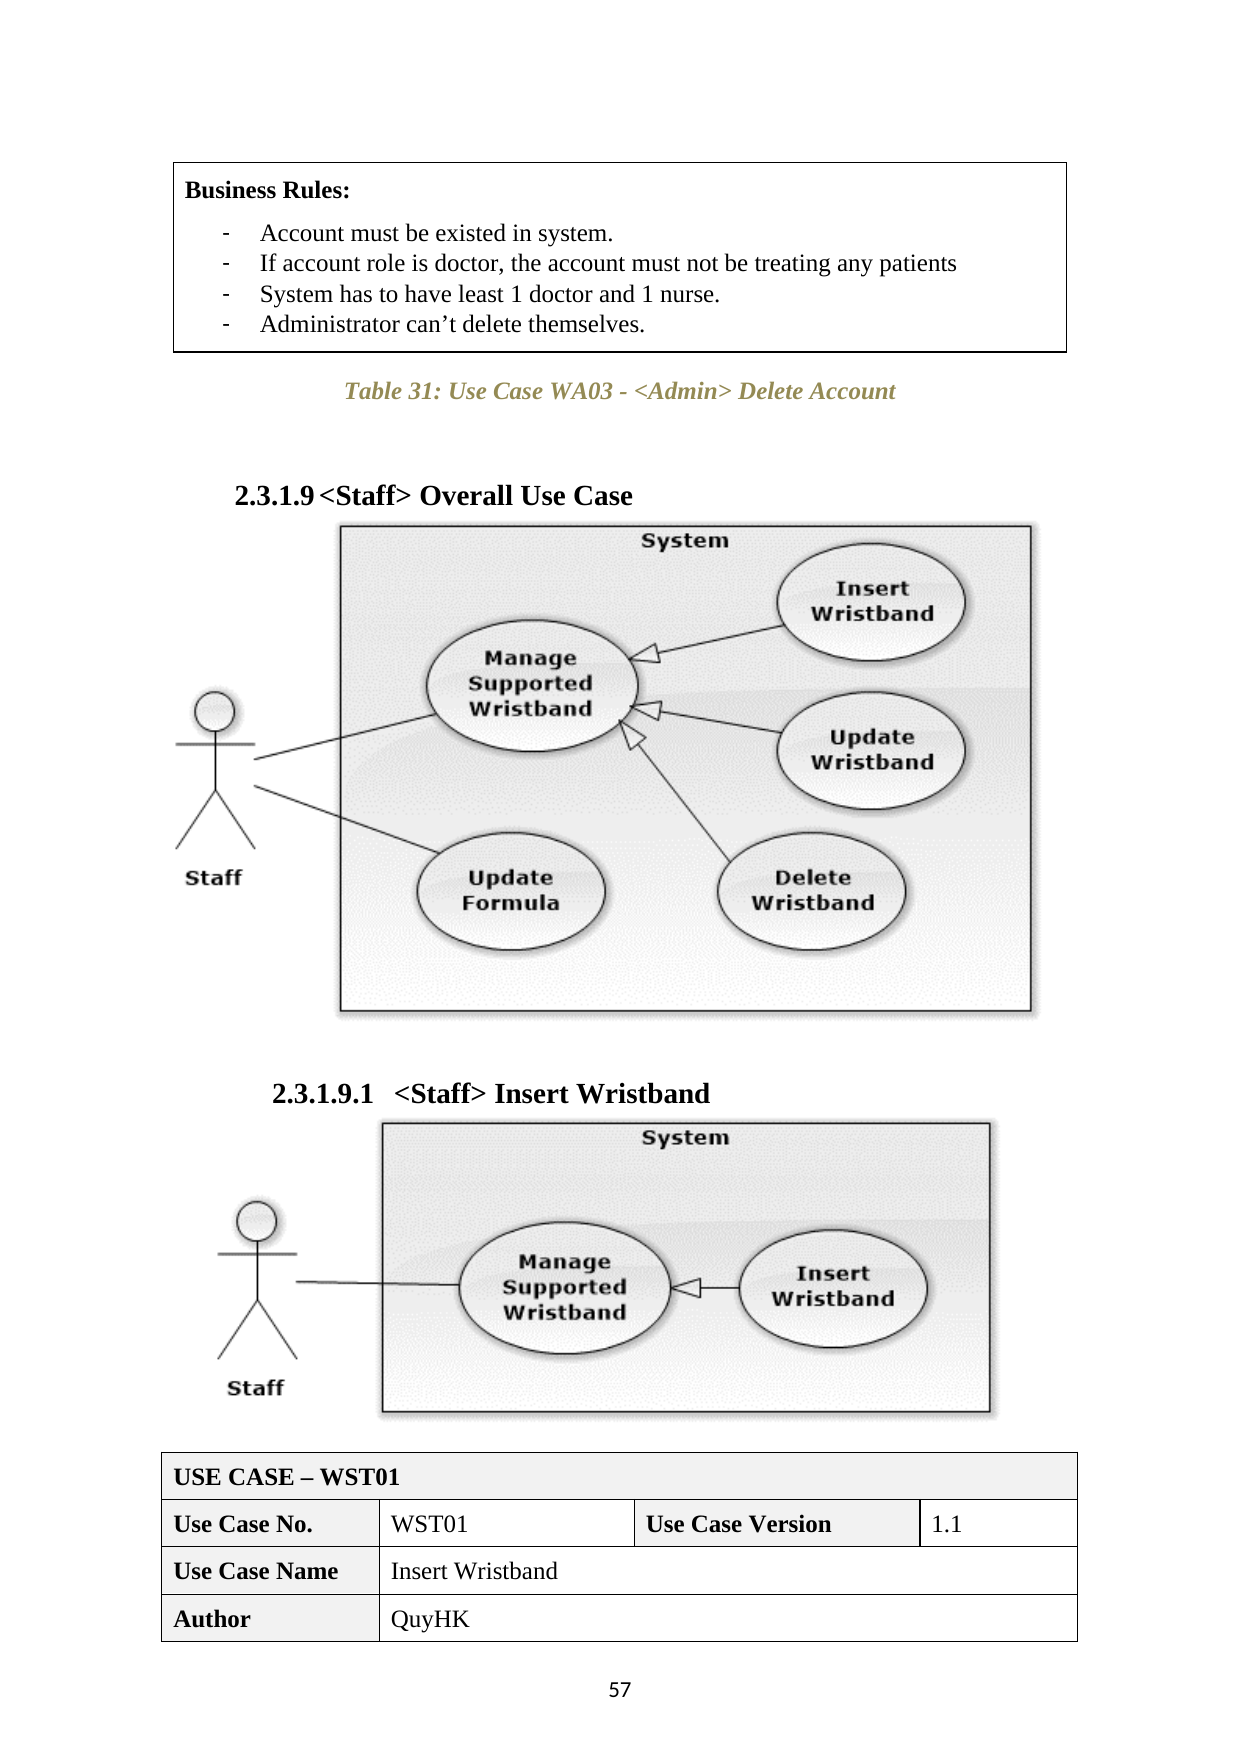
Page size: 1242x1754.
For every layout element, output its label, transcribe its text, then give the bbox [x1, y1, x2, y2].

picture [210, 1115, 1029, 1452]
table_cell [174, 163, 1066, 351]
table_header USE CASE – WST01 [162, 1453, 1077, 1499]
table_cell Use Case Name [162, 1547, 379, 1593]
table_cell Author [162, 1595, 379, 1641]
table_cell WST01 [380, 1500, 634, 1546]
table_cell Use Case Version [635, 1500, 919, 1546]
subtitle <Staff> Overall Use Case [199, 478, 1146, 512]
table_cell QuyHK [380, 1595, 1077, 1641]
text Table 31: Use Case WA03 - <Admin> Delete Account [94, 376, 1146, 405]
table_cell Use Case No. [162, 1500, 379, 1546]
table_cell 1.1 [921, 1500, 1077, 1546]
subtitle <Staff> Insert Wristband [272, 1076, 1146, 1109]
picture [168, 518, 1071, 1051]
table_cell Insert Wristband [380, 1547, 1077, 1593]
